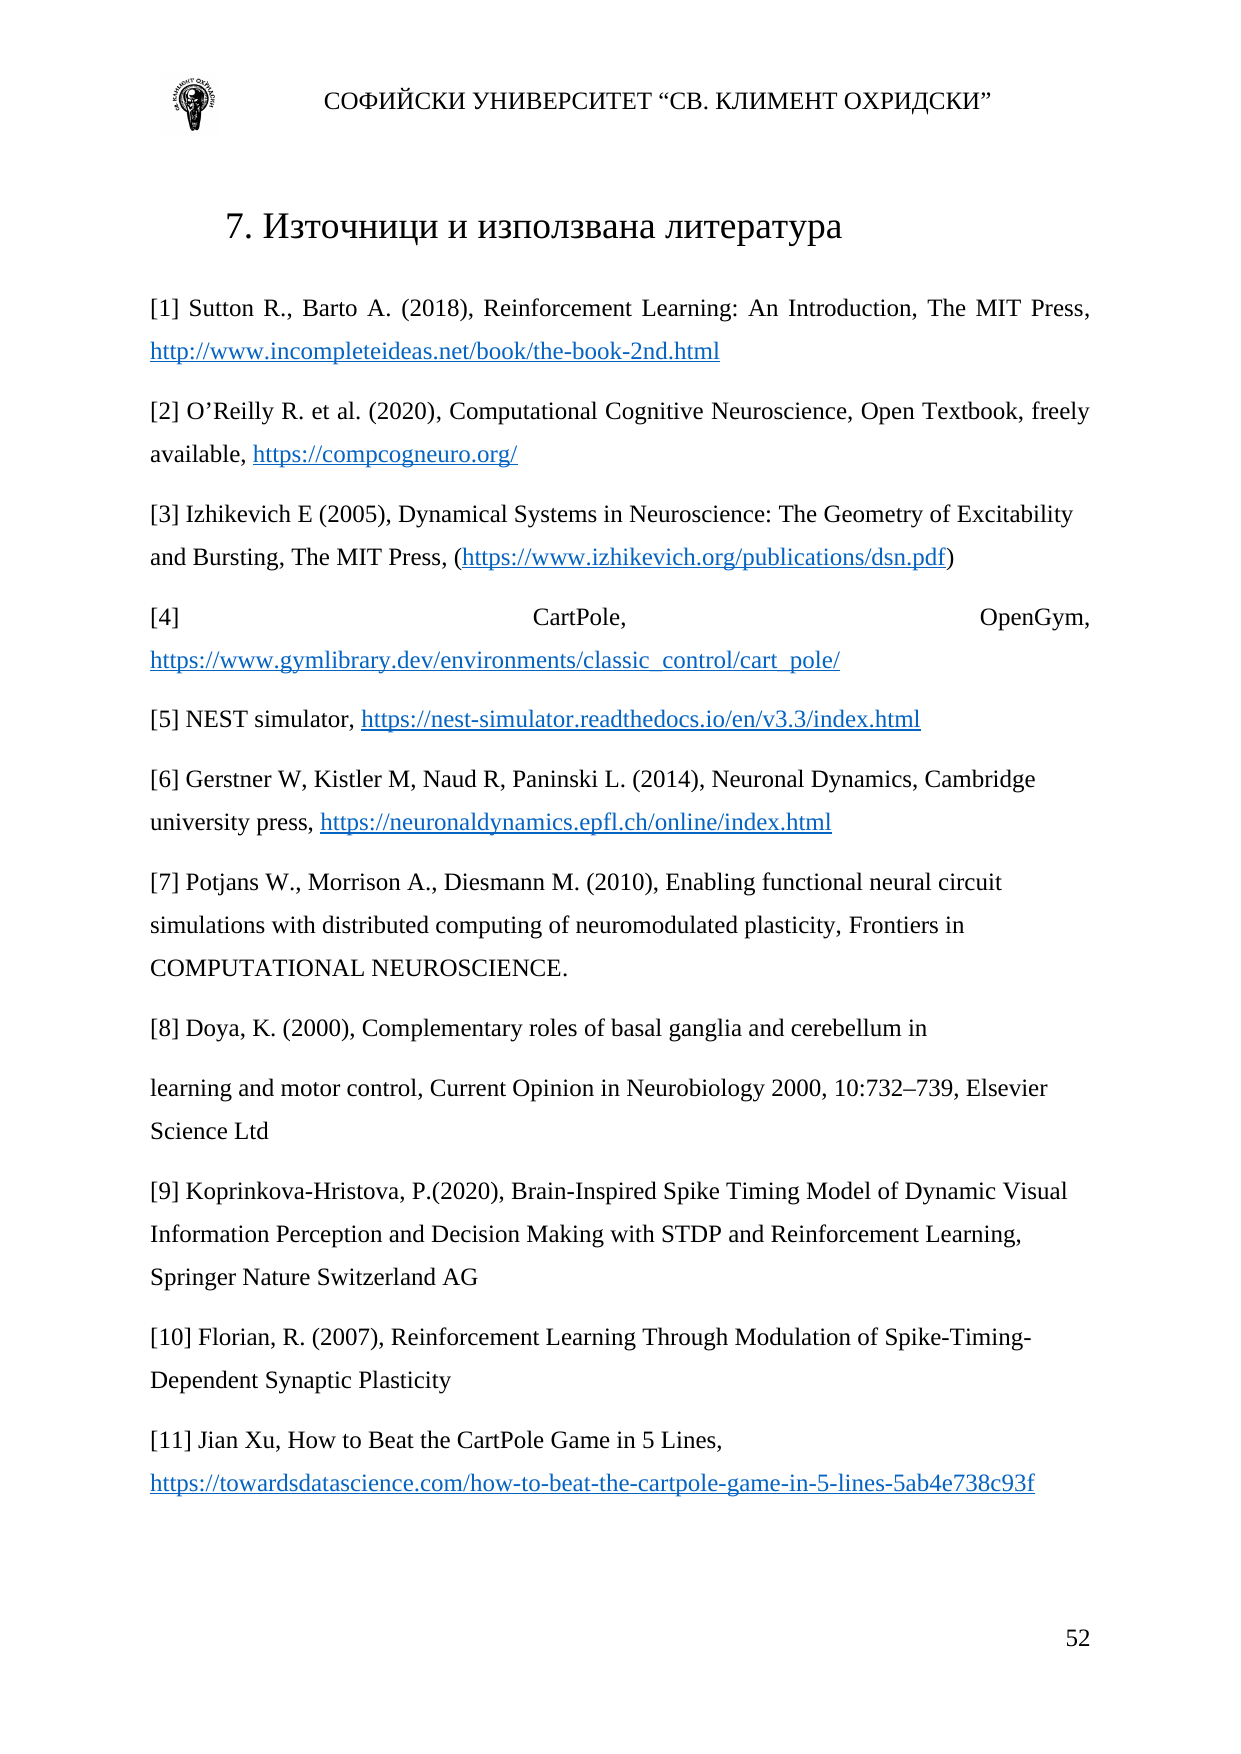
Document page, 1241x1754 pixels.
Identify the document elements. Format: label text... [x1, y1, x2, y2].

text [5] NEST simulator, https://nest-simulator.readthedocs.io/en/v3.3/index.html [150, 704, 1090, 733]
text [4] CartPole, OpenGym, https://www.gymlibrary.dev/environments/classic_control/cart_pole/ [150, 602, 1090, 673]
text [10] Florian, R. (2007), Reinforcement Learning Through Modulation of Spike-Timing-Dependent Synaptic Plasticity [150, 1322, 1090, 1394]
text [8] Doya, K. (2000), Complementary roles of basal ganglia and cerebellum in [150, 1013, 1090, 1042]
text [11] Jian Xu, How to Beat the CartPole Game in 5 Lines, https://towardsdatascience.com/how-to-beat-the-cartpole-game-in-5-lines-5ab4e738c93f [150, 1425, 1090, 1497]
text [2] O’Reilly R. et al. (2020), Computational Cognitive Neuroscience, Open Textbook, freely available, https://compcogneuro.org/ [150, 396, 1090, 468]
text [6] Gerstner W, Kistler M, Naud R, Paninski L. (2014), Neuronal Dynamics, Cambridge university press, https://neuronaldynamics.epfl.ch/online/index.html [150, 764, 1090, 836]
text [7] Potjans W., Morrison A., Diesmann M. (2010), Enabling functional neural circuit simulations with distributed computing of neuromodulated plasticity, Frontiers in COMPUTATIONAL NEUROSCIENCE. [150, 867, 1090, 982]
picture [161, 73, 222, 137]
text learning and motor control, Current Opinion in Neurobiology 2000, 10:732–739, Elsevier Science Ltd [150, 1073, 1090, 1145]
text [3] Izhikevich E (2005), Dynamical Systems in Neuroscience: The Geometry of Excitability and Bursting, The MIT Press, (https://www.izhikevich.org/publications/dsn.pdf) [150, 499, 1090, 571]
subtitle 7. Източници и използвана литература [225, 203, 1090, 246]
text [1] Sutton R., Barto A. (2018), Reinforcement Learning: An Introduction, The MIT Press, http://www.incompleteideas.net/book/the-book-2nd.html [150, 293, 1090, 365]
text [9] Koprinkova-Hristova, P.(2020), Brain-Inspired Spike Timing Model of Dynamic Visual Information Perception and Decision Making with STDP and Reinforcement Learning, Springer Nature Switzerland AG [150, 1176, 1090, 1291]
